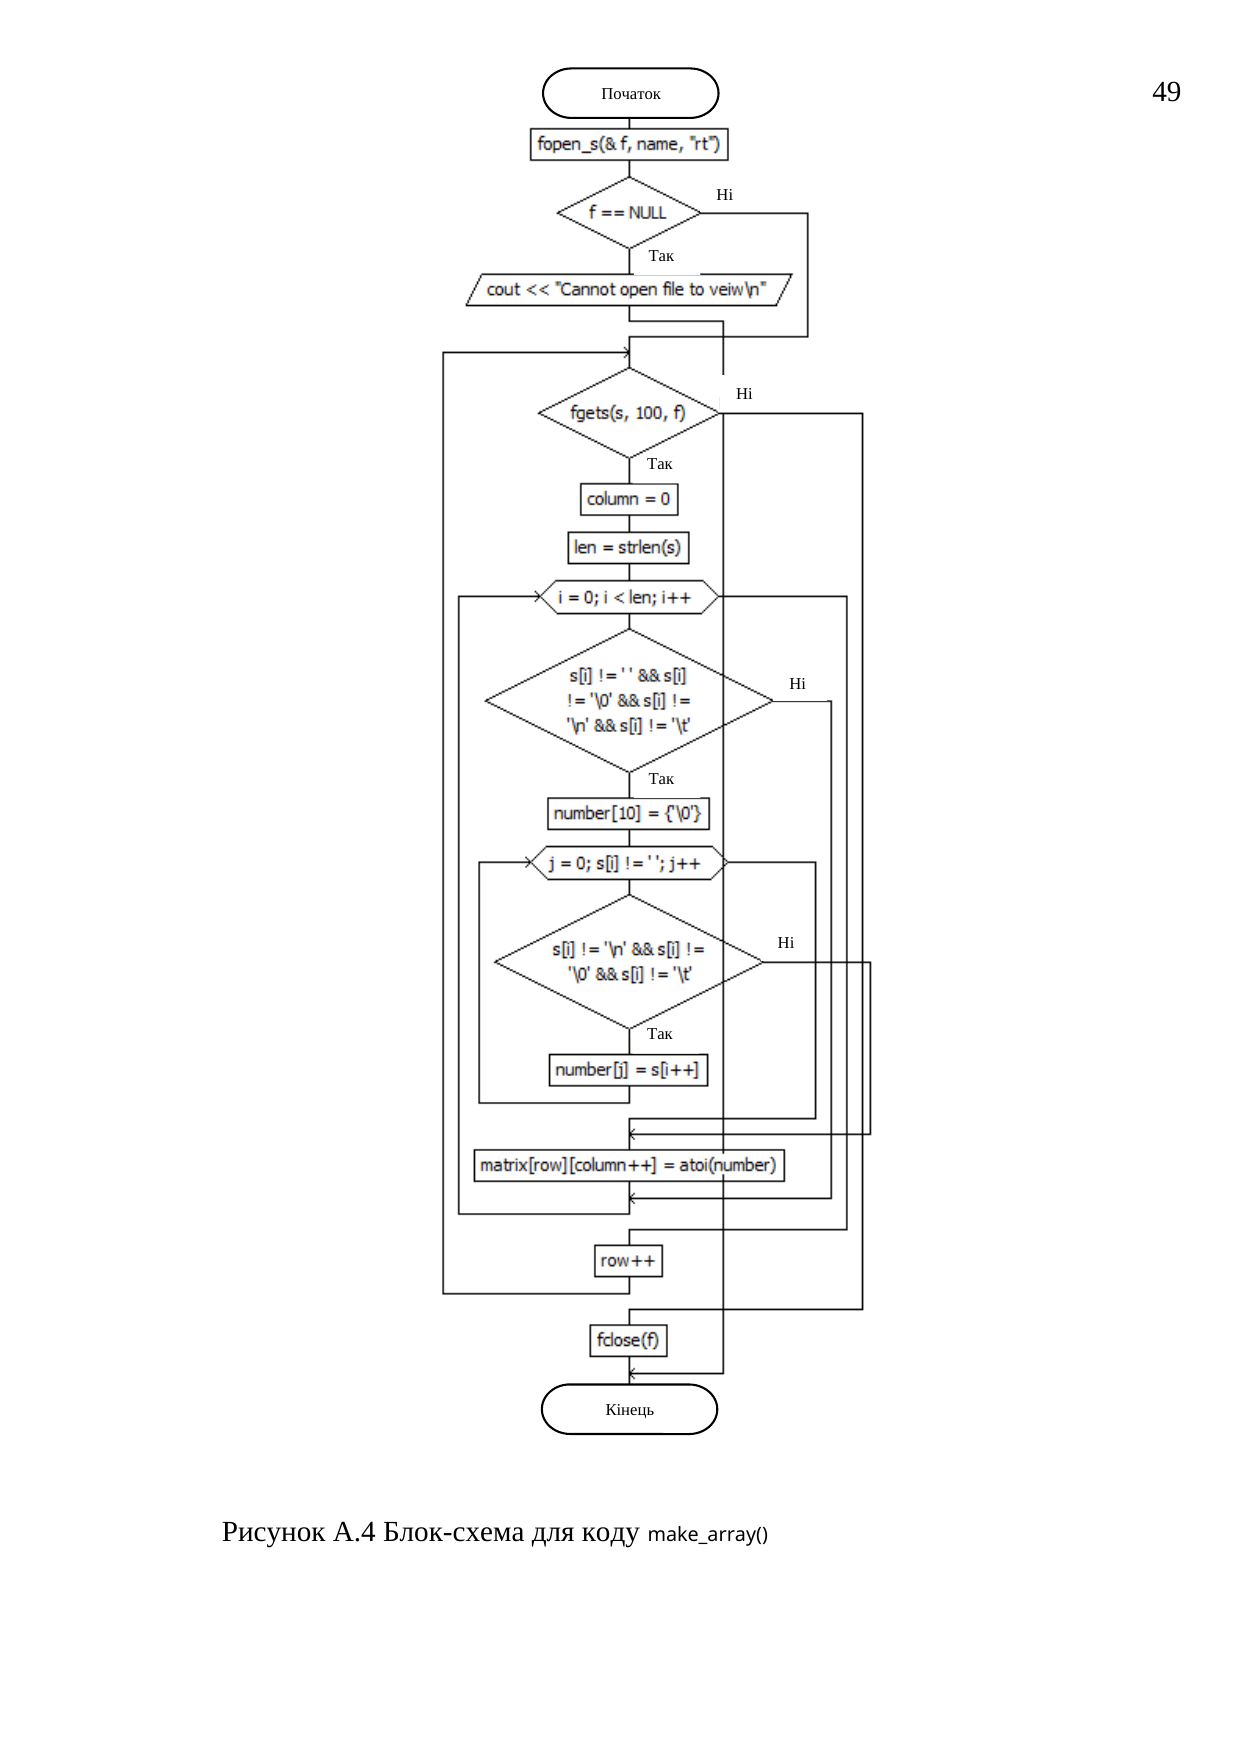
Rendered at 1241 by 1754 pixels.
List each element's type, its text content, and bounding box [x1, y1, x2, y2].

text Рисунок A.4 Блок-схема для коду make_array() [148, 1514, 1181, 1548]
picture [427, 119, 873, 1384]
